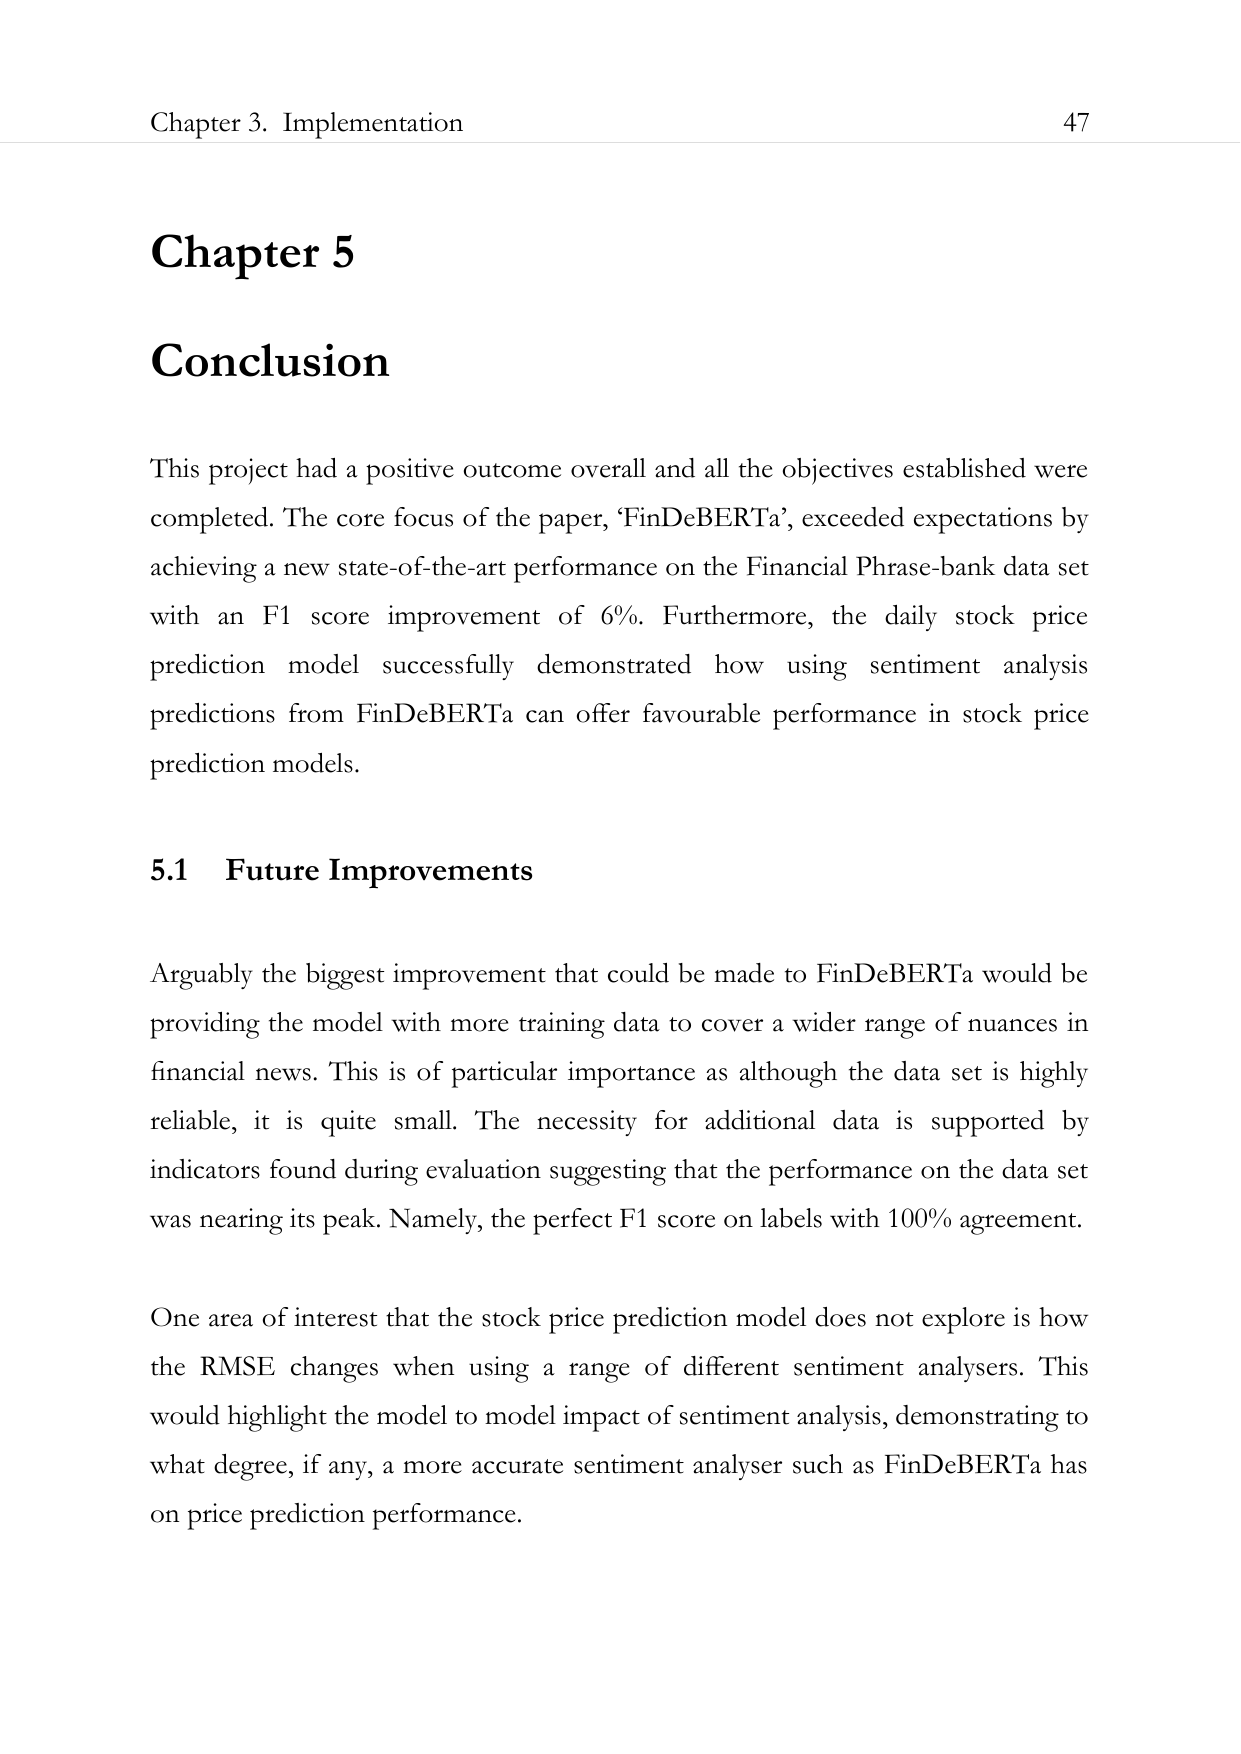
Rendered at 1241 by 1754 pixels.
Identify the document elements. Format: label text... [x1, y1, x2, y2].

text This project had a positive outcome overall and all the objectives established were completed. The core focus of the paper, ‘FinDeBERTa’, exceeded expectations by achieving a new state-of-the-art performance on the Financial Phrase-bank data set with an F1 score improvement of 6%. Furthermore, the daily stock price prediction model successfully demonstrated how using sentiment analysis predictions from FinDeBERTa can offer favourable performance in stock price prediction models. [150, 452, 1090, 780]
subtitle 5.1 Future Improvements [150, 851, 1090, 889]
subtitle Chapter 5 [150, 224, 1090, 280]
text One area of interest that the stock price prediction model does not explore is how the RMSE changes when using a range of different sentiment analysers. This would highlight the model to model impact of sentiment analysis, demonstrating to what degree, if any, a more accurate sentiment analyser such as FinDeBERTa has on price prediction performance. [150, 1301, 1090, 1531]
subtitle Conclusion [150, 333, 1090, 390]
text Arguably the biggest improvement that could be made to FinDeBERTa would be providing the model with more training data to cover a wider range of nuances in financial news. This is of particular importance as although the data set is highly reliable, it is quite small. The necessity for additional data is supported by indicators found during evaluation suggesting that the performance on the data set was nearing its peak. Namely, the perfect F1 score on labels with 100% agreement. [150, 957, 1090, 1236]
